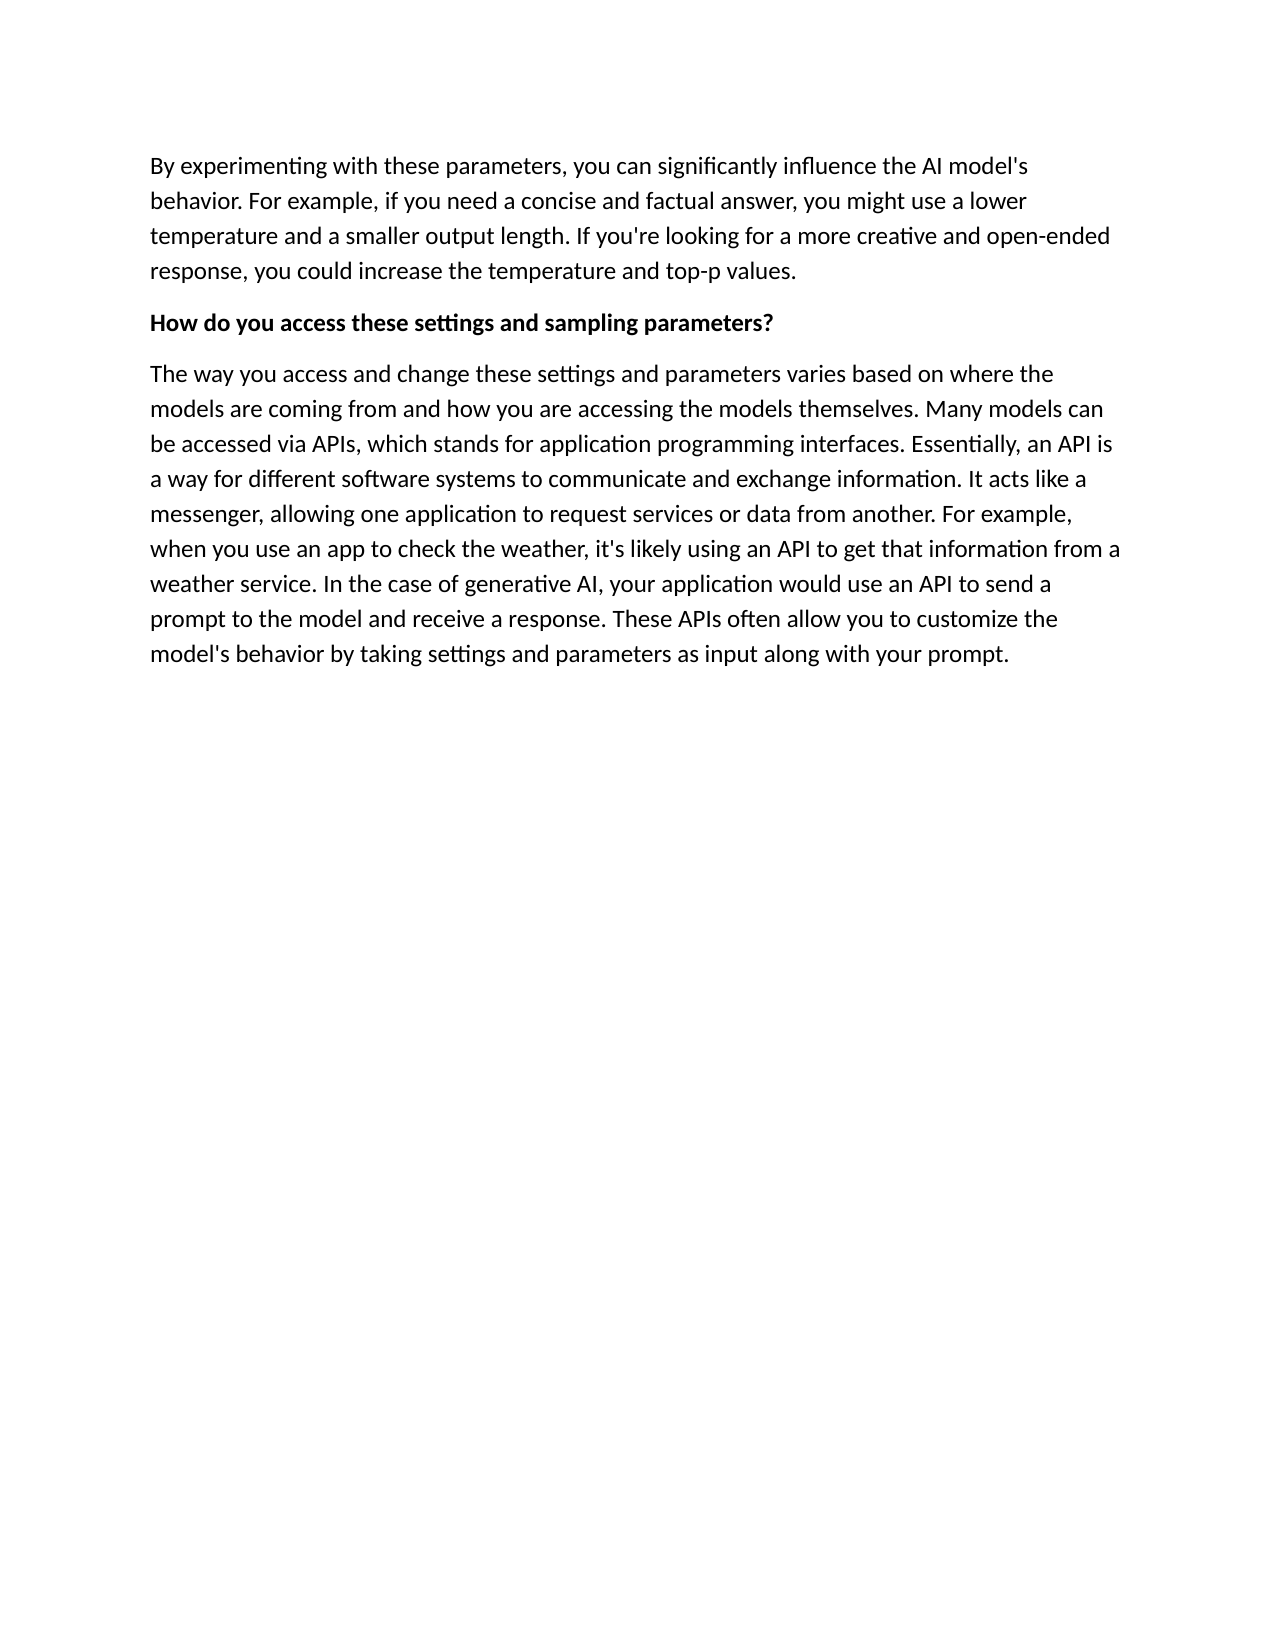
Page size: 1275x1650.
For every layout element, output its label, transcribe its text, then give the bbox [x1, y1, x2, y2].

text The way you access and change these settings and parameters varies based on where the models are coming from and how you are accessing the models themselves. Many models can be accessed via APIs, which stands for application programming interfaces. Essentially, an API is a way for different software systems to communicate and exchange information. It acts like a messenger, allowing one application to request services or data from another. For example, when you use an app to check the weather, it's likely using an API to get that information from a weather service. In the case of generative AI, your application would use an API to send a prompt to the model and receive a response. These APIs often allow you to customize the model's behavior by taking settings and parameters as input along with your prompt. [150, 358, 1125, 669]
text How do you access these settings and sampling parameters? [150, 307, 1125, 337]
text By experimenting with these parameters, you can significantly influence the AI model's behavior. For example, if you need a concise and factual answer, you might use a lower temperature and a smaller output length. If you're looking for a more creative and open-ended response, you could increase the temperature and top-p values. [150, 150, 1125, 286]
